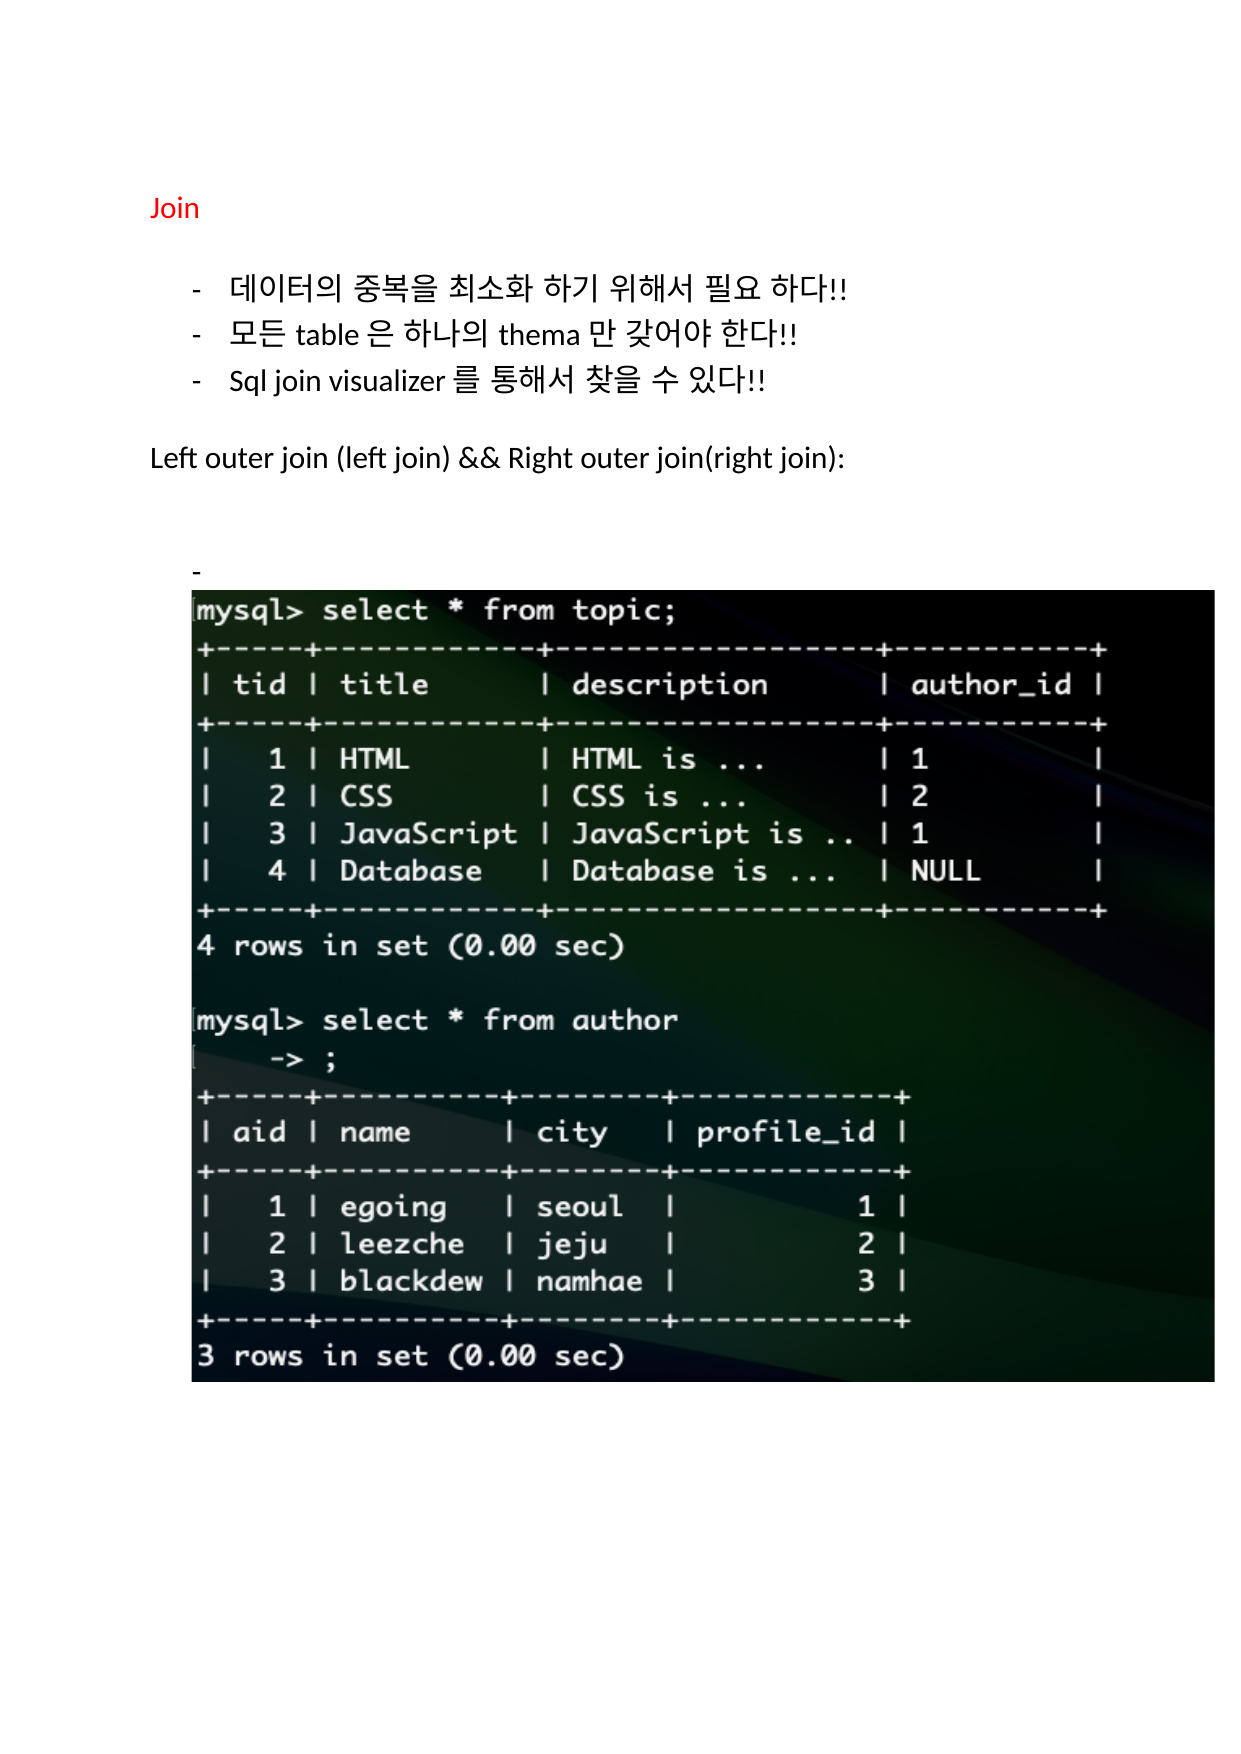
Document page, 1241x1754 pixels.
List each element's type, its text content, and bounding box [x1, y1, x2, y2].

text Left outer join (left join) && Right outer join(right join): [150, 438, 1090, 476]
text Join [150, 188, 1090, 226]
list 데이터의 중복을 최소화 하기 위해서 필요 하다!! [192, 264, 1090, 309]
picture [191, 590, 1215, 1382]
list Sql join visualizer를 통해서 찾을 수 있다!! [192, 355, 1090, 400]
list 모든 table은 하나의 thema 만 갖어야 한다!! [192, 309, 1090, 355]
